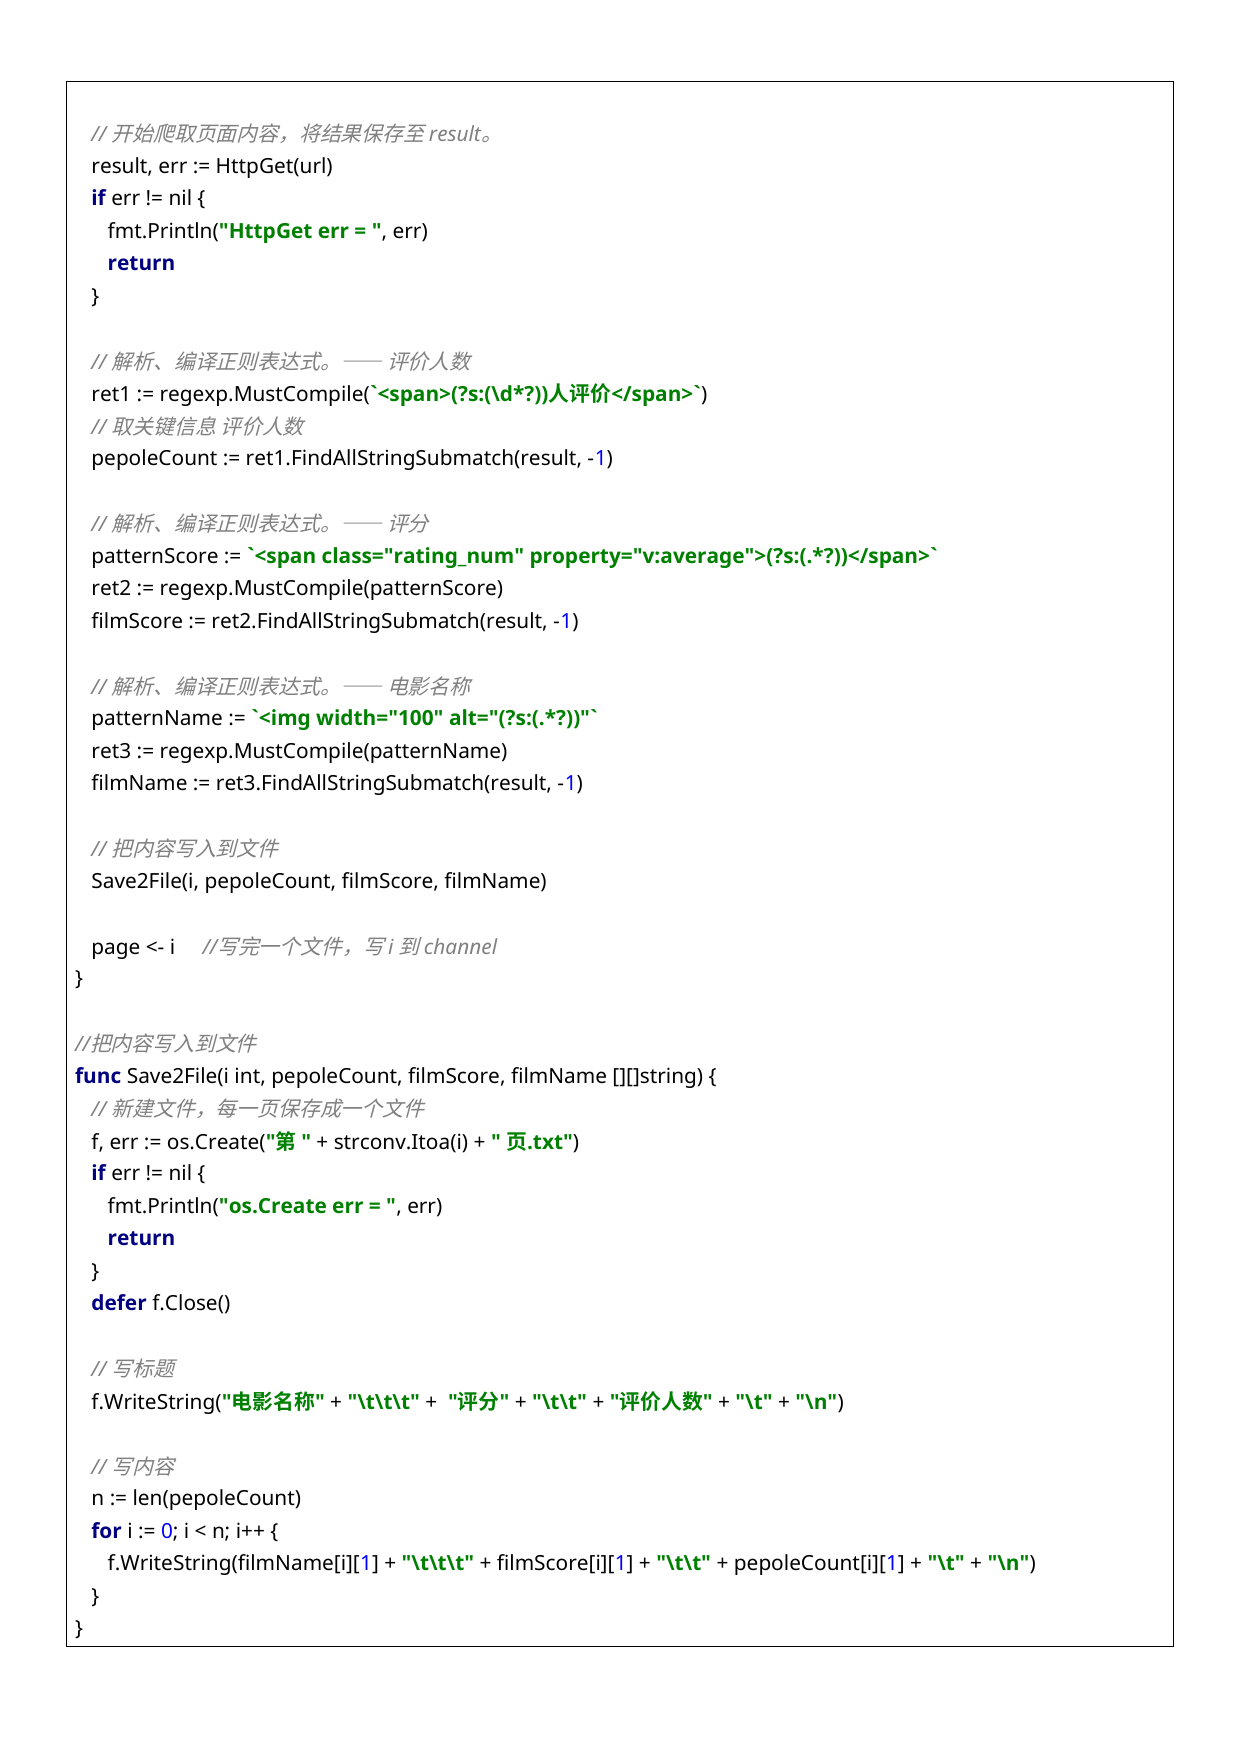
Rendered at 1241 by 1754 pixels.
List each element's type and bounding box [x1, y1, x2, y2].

text [67, 82, 1173, 1646]
